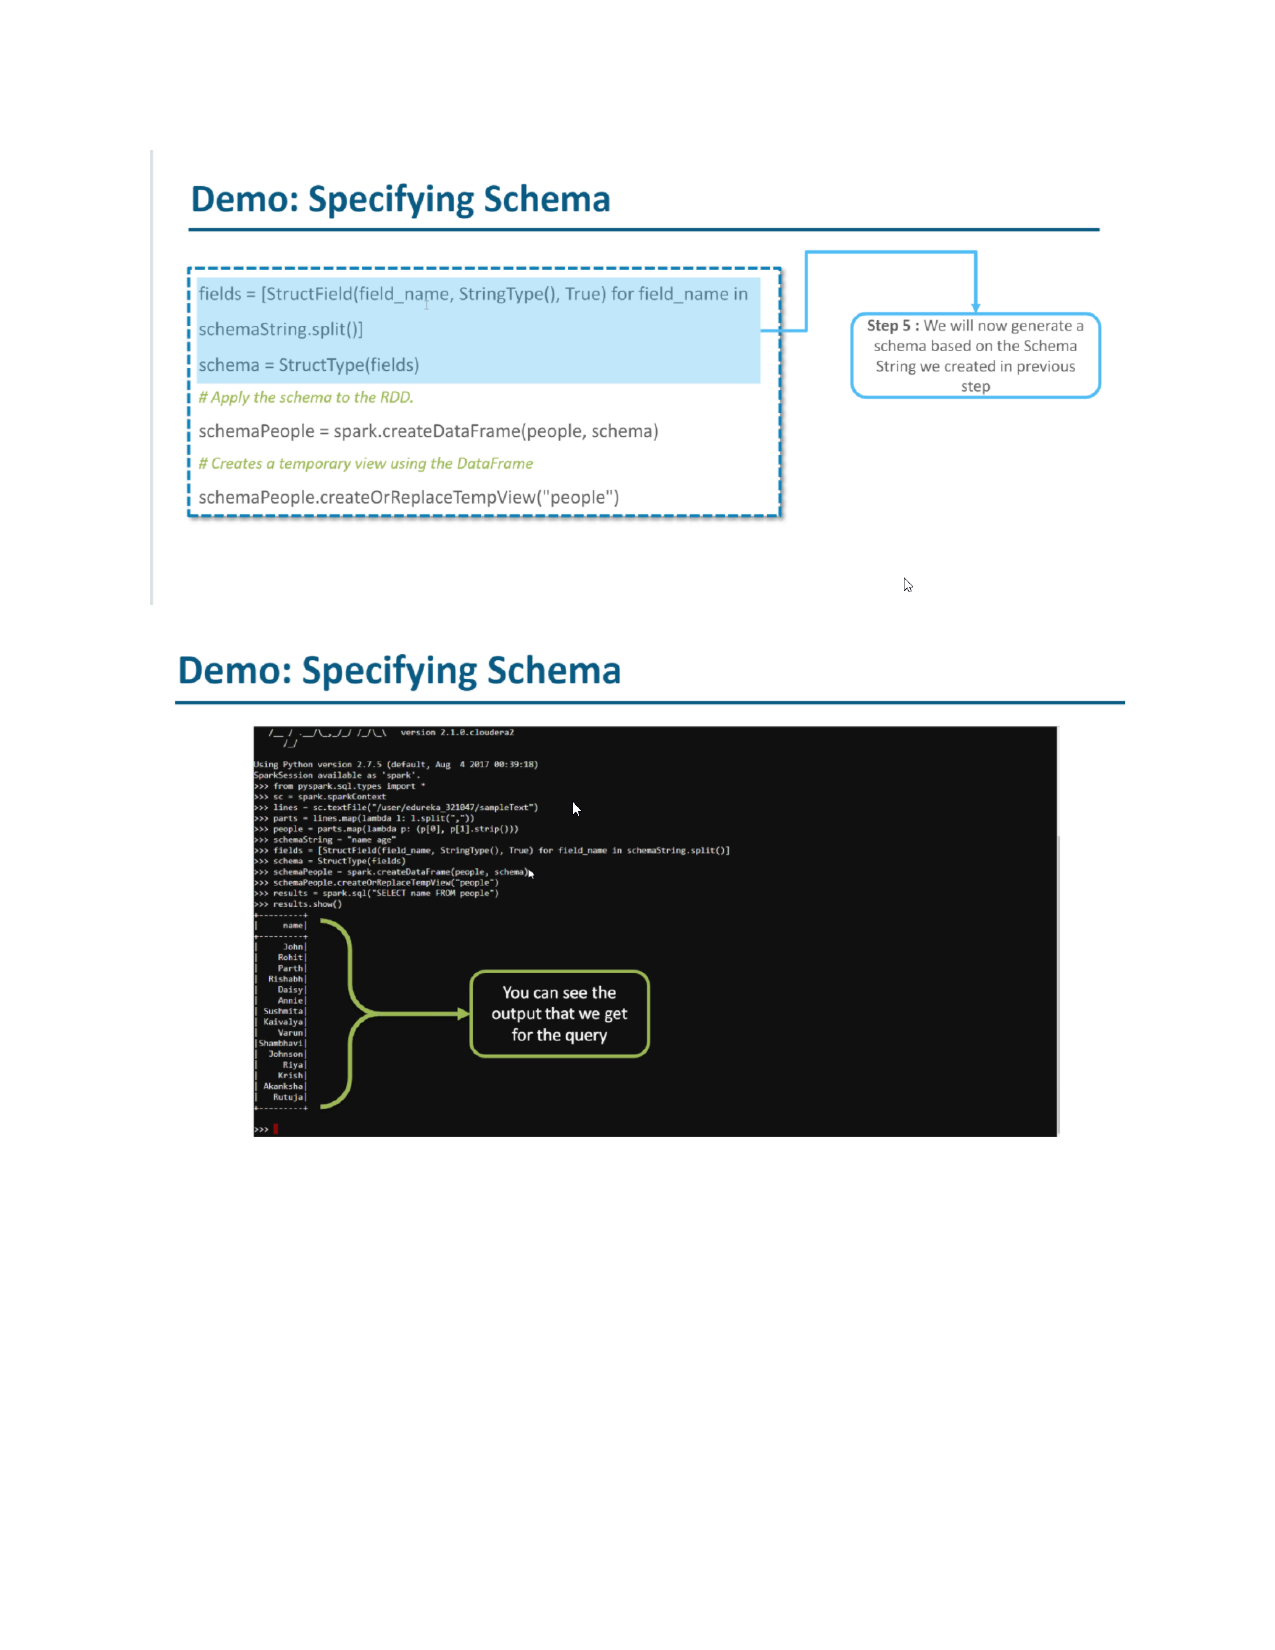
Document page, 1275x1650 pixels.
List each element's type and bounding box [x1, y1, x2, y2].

picture [150, 150, 1125, 605]
picture [150, 630, 1125, 1146]
